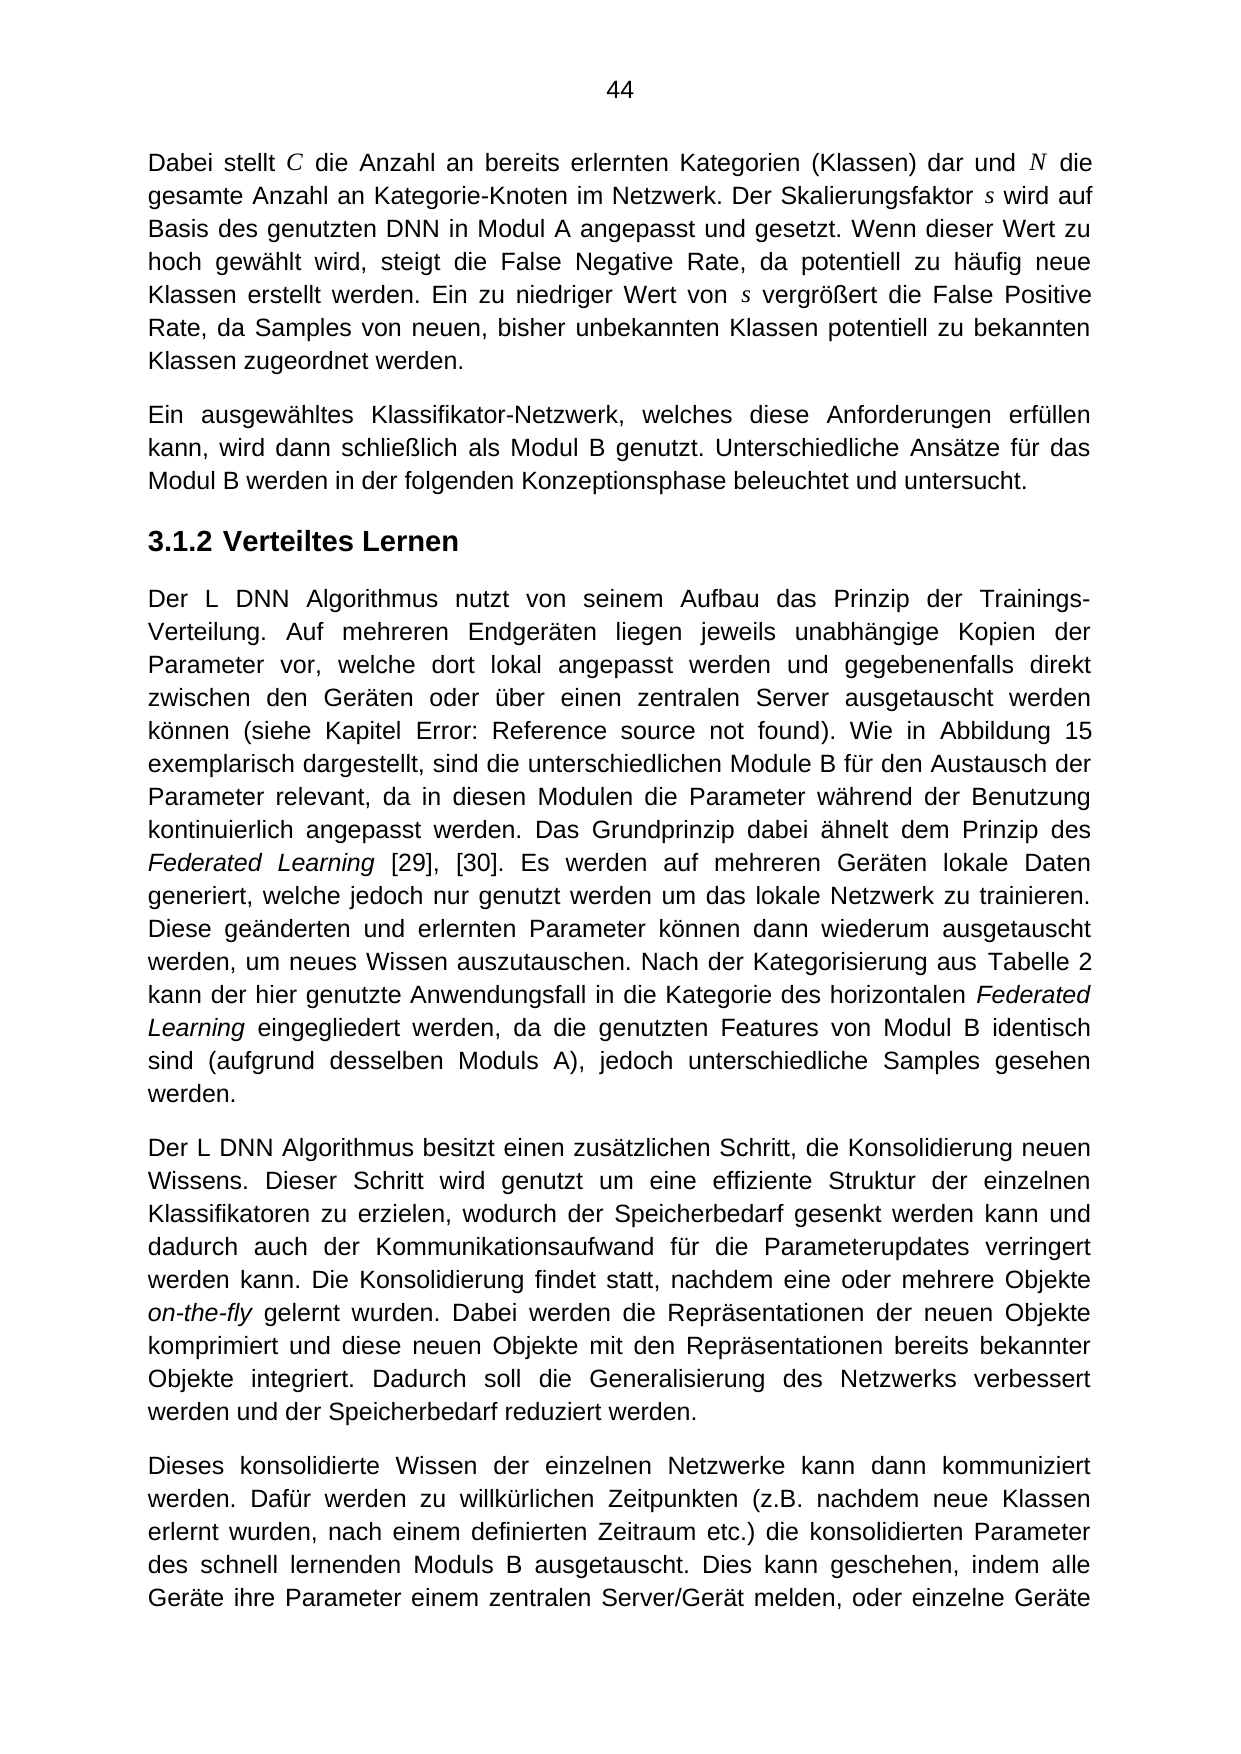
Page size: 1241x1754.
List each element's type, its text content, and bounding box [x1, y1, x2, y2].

text Dabei stellt die Anzahl an bereits erlernten Kategorien (Klassen) dar und die gesamte Anzahl an Kategorie-Knoten im Netzwerk. Der Skalierungsfaktor wird auf Basis des genutzten DNN in Modul A angepasst und gesetzt. Wenn dieser Wert zu hoch gewählt wird, steigt die False Negative Rate, da potentiell zu häufig neue Klassen erstellt werden. Ein zu niedriger Wert von vergrößert die False Positive Rate, da Samples von neuen, bisher unbekannten Klassen potentiell zu bekannten Klassen zugeordnet werden. [148, 148, 1092, 374]
subtitle Verteiltes Lernen [148, 524, 1092, 557]
text Der L DNN Algorithmus nutzt von seinem Aufbau das Prinzip der Trainings-Verteilung. Auf mehreren Endgeräten liegen jeweils unabhängige Kopien der Parameter vor, welche dort lokal angepasst werden und gegebenenfalls direkt zwischen den Geräten oder über einen zentralen Server ausgetauscht werden können (siehe Kapitel Fehler! Verweisquelle konnte nicht gefunden werden.). Wie in Abbildung 15 exemplarisch dargestellt, sind die unterschiedlichen Module B für den Austausch der Parameter relevant, da in diesen Modulen die Parameter während der Benutzung kontinuierlich angepasst werden. Das Grundprinzip dabei ähnelt dem Prinzip des Federated Learning, . Es werden auf mehreren Geräten lokale Daten generiert, welche jedoch nur genutzt werden um das lokale Netzwerk zu trainieren. Diese geänderten und erlernten Parameter können dann wiederum ausgetauscht werden, um neues Wissen auszutauschen. Nach der Kategorisierung aus Tabelle 2 kann der hier genutzte Anwendungsfall in die Kategorie des horizontalen Federated Learning eingegliedert werden, da die genutzten Features von Modul B identisch sind (aufgrund desselben Moduls A), jedoch unterschiedliche Samples gesehen werden. [148, 584, 1092, 1108]
text Der L DNN Algorithmus besitzt einen zusätzlichen Schritt, die Konsolidierung neuen Wissens. Dieser Schritt wird genutzt um eine effiziente Struktur der einzelnen Klassifikatoren zu erzielen, wodurch der Speicherbedarf gesenkt werden kann und dadurch auch der Kommunikationsaufwand für die Parameterupdates verringert werden kann. Die Konsolidierung findet statt, nachdem eine oder mehrere Objekte on-the-fly gelernt wurden. Dabei werden die Repräsentationen der neuen Objekte komprimiert und diese neuen Objekte mit den Repräsentationen bereits bekannter Objekte integriert. Dadurch soll die Generalisierung des Netzwerks verbessert werden und der Speicherbedarf reduziert werden. [148, 1133, 1092, 1426]
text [148, 1451, 1092, 1612]
text Ein ausgewähltes Klassifikator-Netzwerk, welches diese Anforderungen erfüllen kann, wird dann schließlich als Modul B genutzt. Unterschiedliche Ansätze für das Modul B werden in der folgenden Konzeptionsphase beleuchtet und untersucht. [148, 400, 1092, 494]
